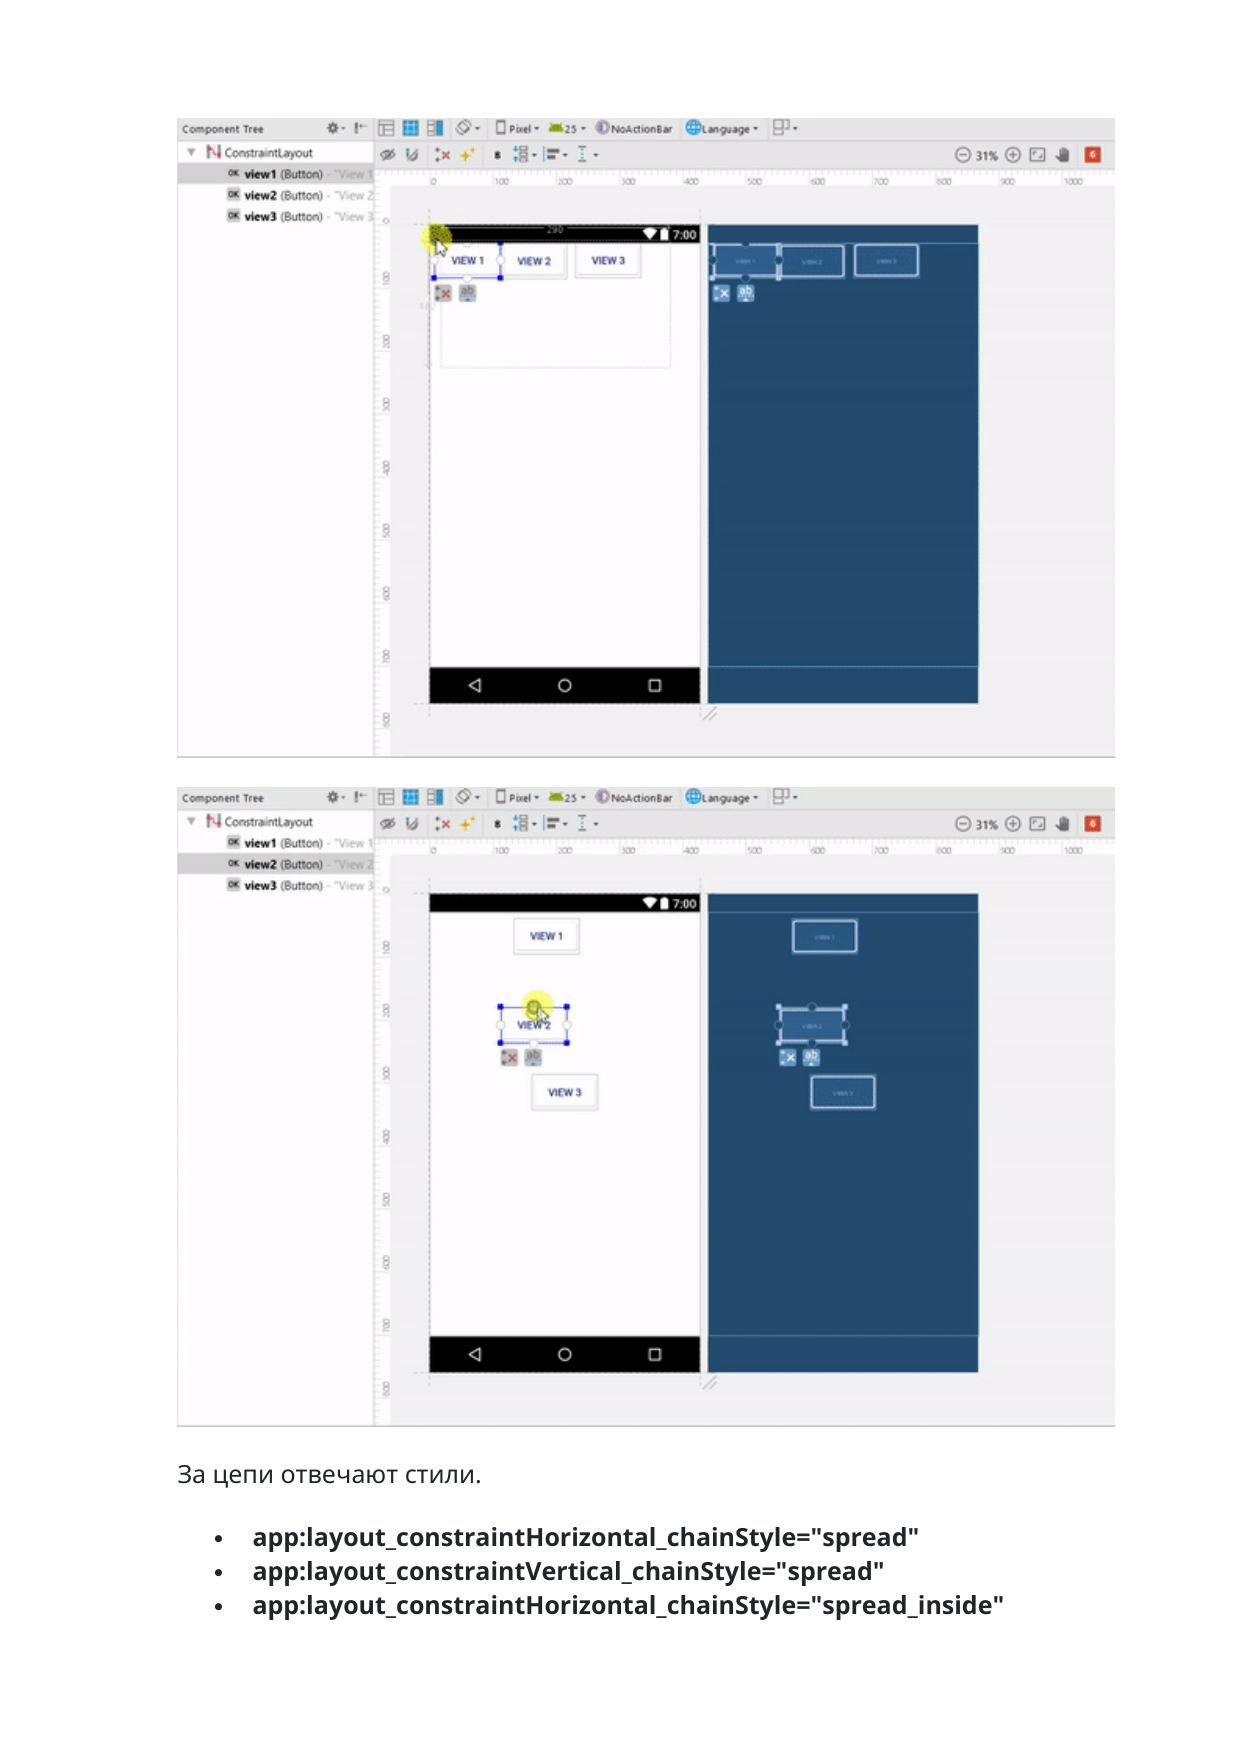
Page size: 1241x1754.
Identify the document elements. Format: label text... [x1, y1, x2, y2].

text За цепи отвечают стили. [177, 1456, 1152, 1490]
list app:layout_constraintHorizontal_chainStyle="spread_inside" [215, 1588, 1152, 1622]
list app:layout_constraintHorizontal_chainStyle="spread" [215, 1519, 1152, 1553]
list app:layout_constraintVertical_chainStyle="spread" [215, 1553, 1152, 1588]
picture [177, 787, 1116, 1427]
picture [177, 118, 1116, 758]
